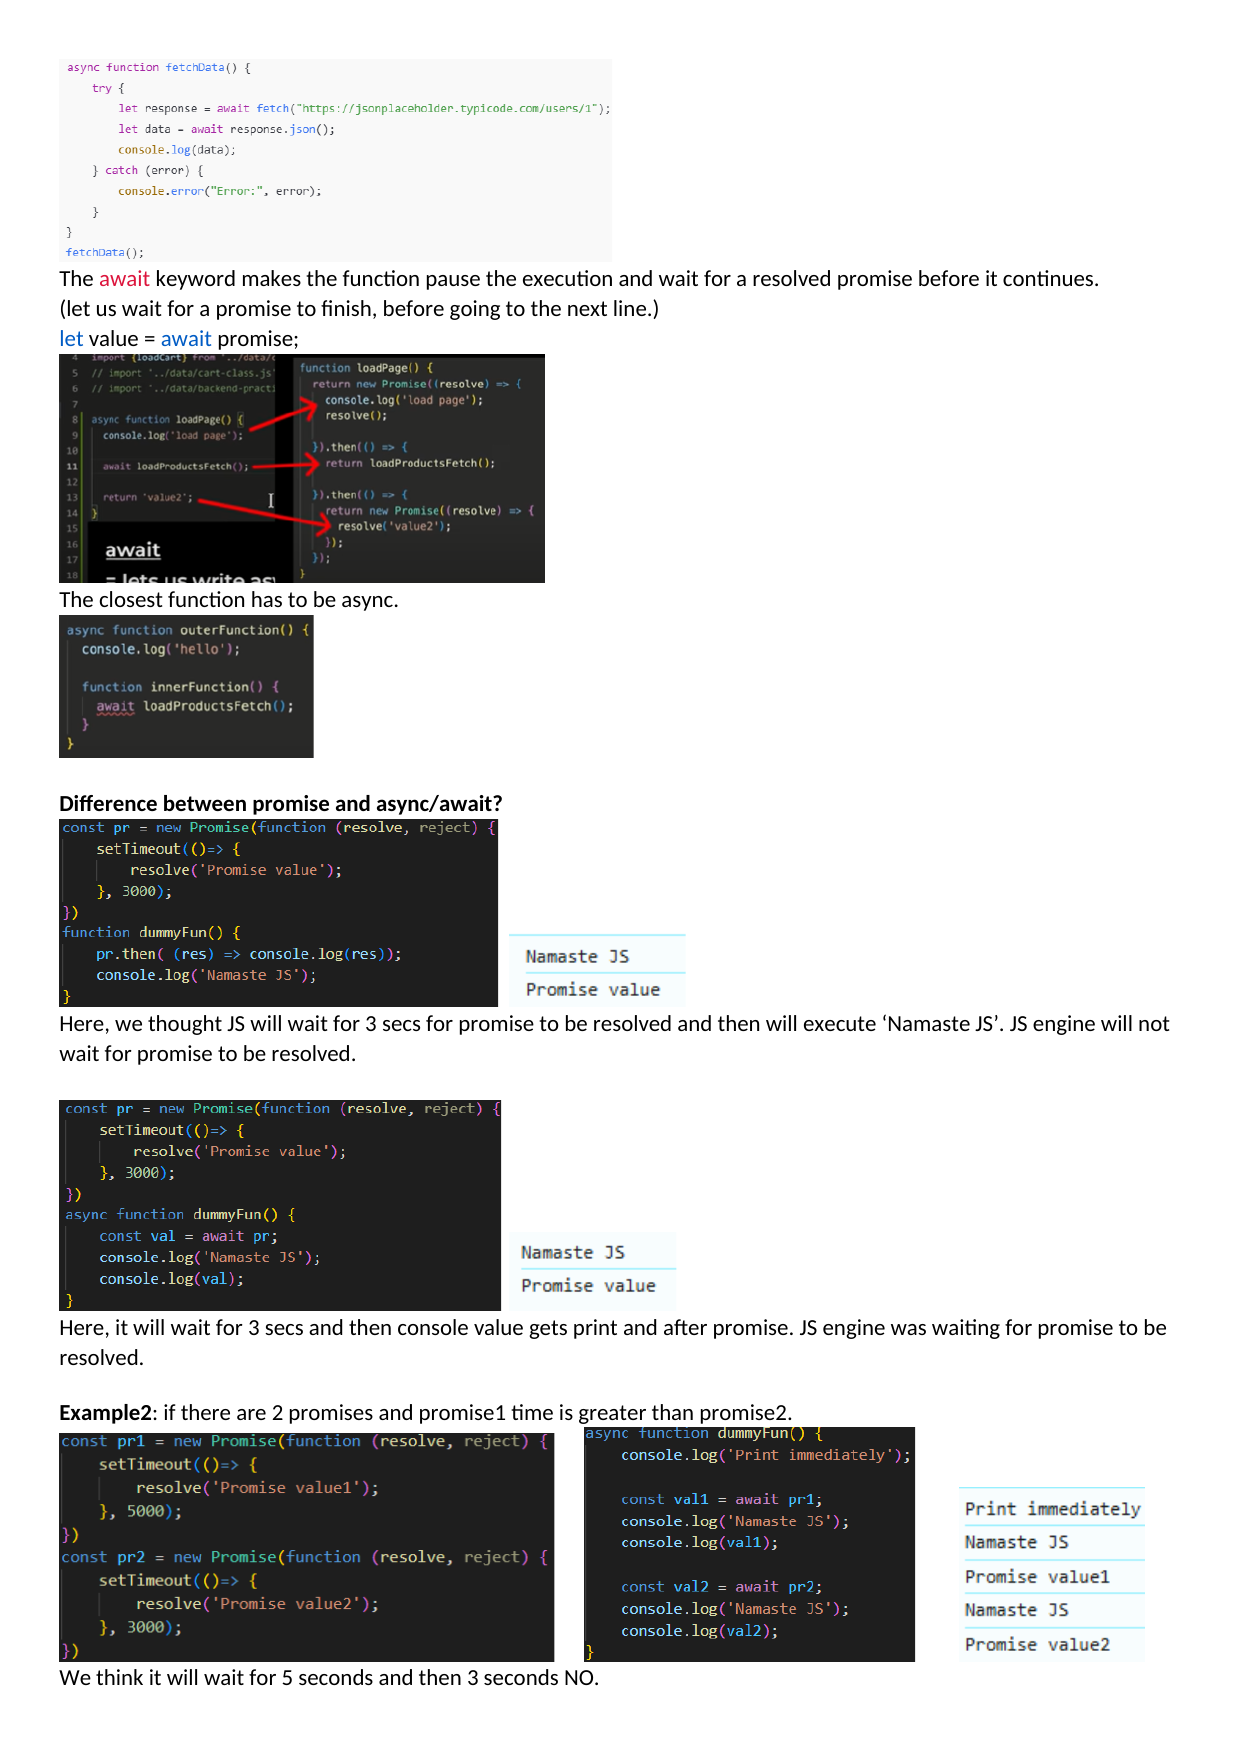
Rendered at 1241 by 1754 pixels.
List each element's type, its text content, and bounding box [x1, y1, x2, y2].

list let value = await promise; [59, 324, 1181, 352]
picture [959, 1487, 1145, 1662]
picture [509, 1232, 677, 1311]
list We think it will wait for 5 seconds and then 3 seconds NO. [59, 1663, 1181, 1691]
picture [59, 615, 314, 758]
list The await keyword makes the function pause the execution and wait for a resolved promise before it continues. [59, 264, 1181, 292]
list Difference between promise and async/await? [59, 789, 1181, 817]
list The closest function has to be async. [59, 585, 1181, 613]
list Example2: if there are 2 promises and promise1 time is greater than promise2. [59, 1398, 1181, 1426]
list Here, we thought JS will wait for 3 secs for promise to be resolved and then will execute ‘Namaste JS’. JS engine will not wait for promise to be resolved. [59, 1009, 1181, 1067]
picture [584, 1427, 916, 1662]
picture [59, 1433, 555, 1662]
list Here, it will wait for 3 secs and then console value gets print and after promise. JS engine was waiting for promise to be resolved. [59, 1313, 1181, 1371]
list (let us wait for a promise to finish, before going to the next line.) [59, 294, 1181, 322]
picture [59, 1100, 502, 1311]
picture [59, 819, 499, 1007]
picture [509, 933, 686, 1007]
picture [59, 59, 613, 262]
picture [59, 354, 545, 583]
